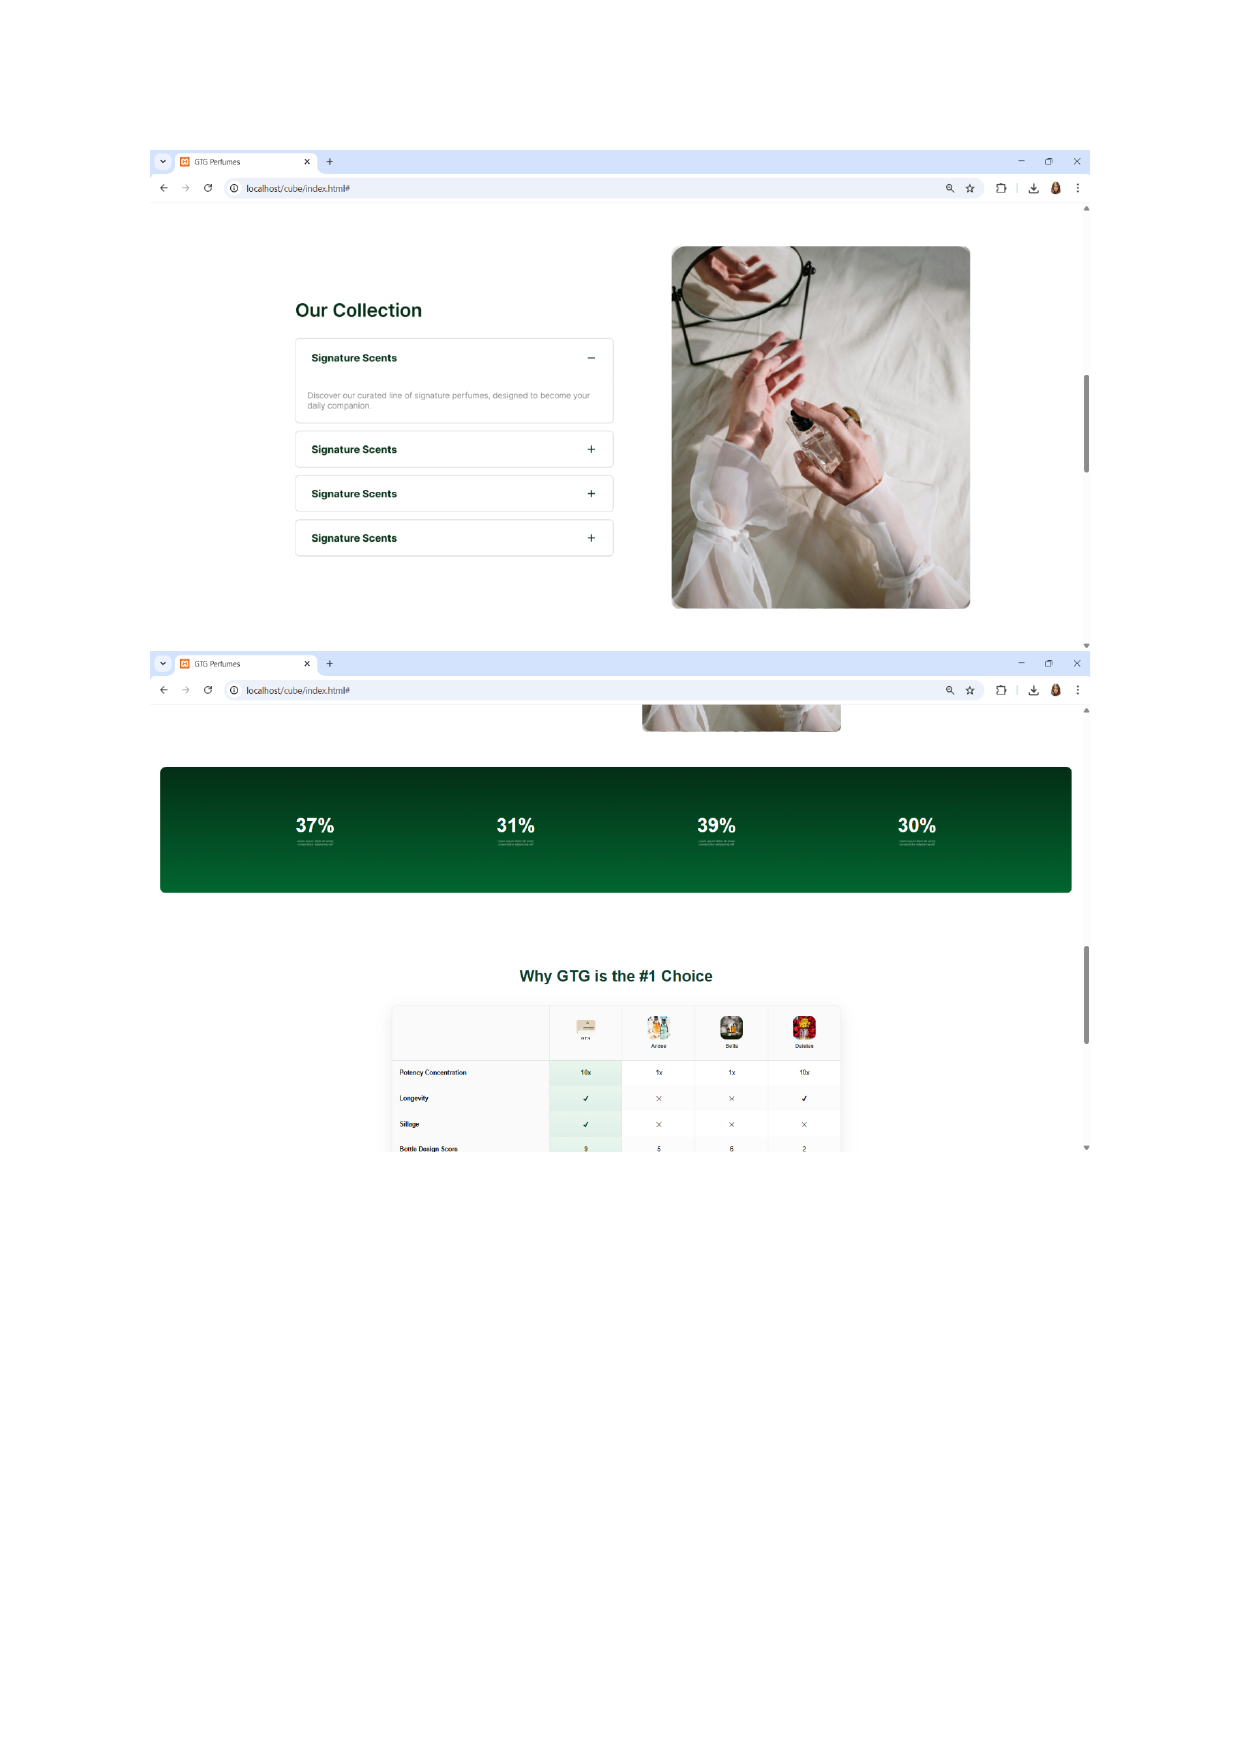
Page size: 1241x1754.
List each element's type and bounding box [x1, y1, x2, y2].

picture [150, 651, 1091, 1152]
picture [150, 150, 1091, 650]
